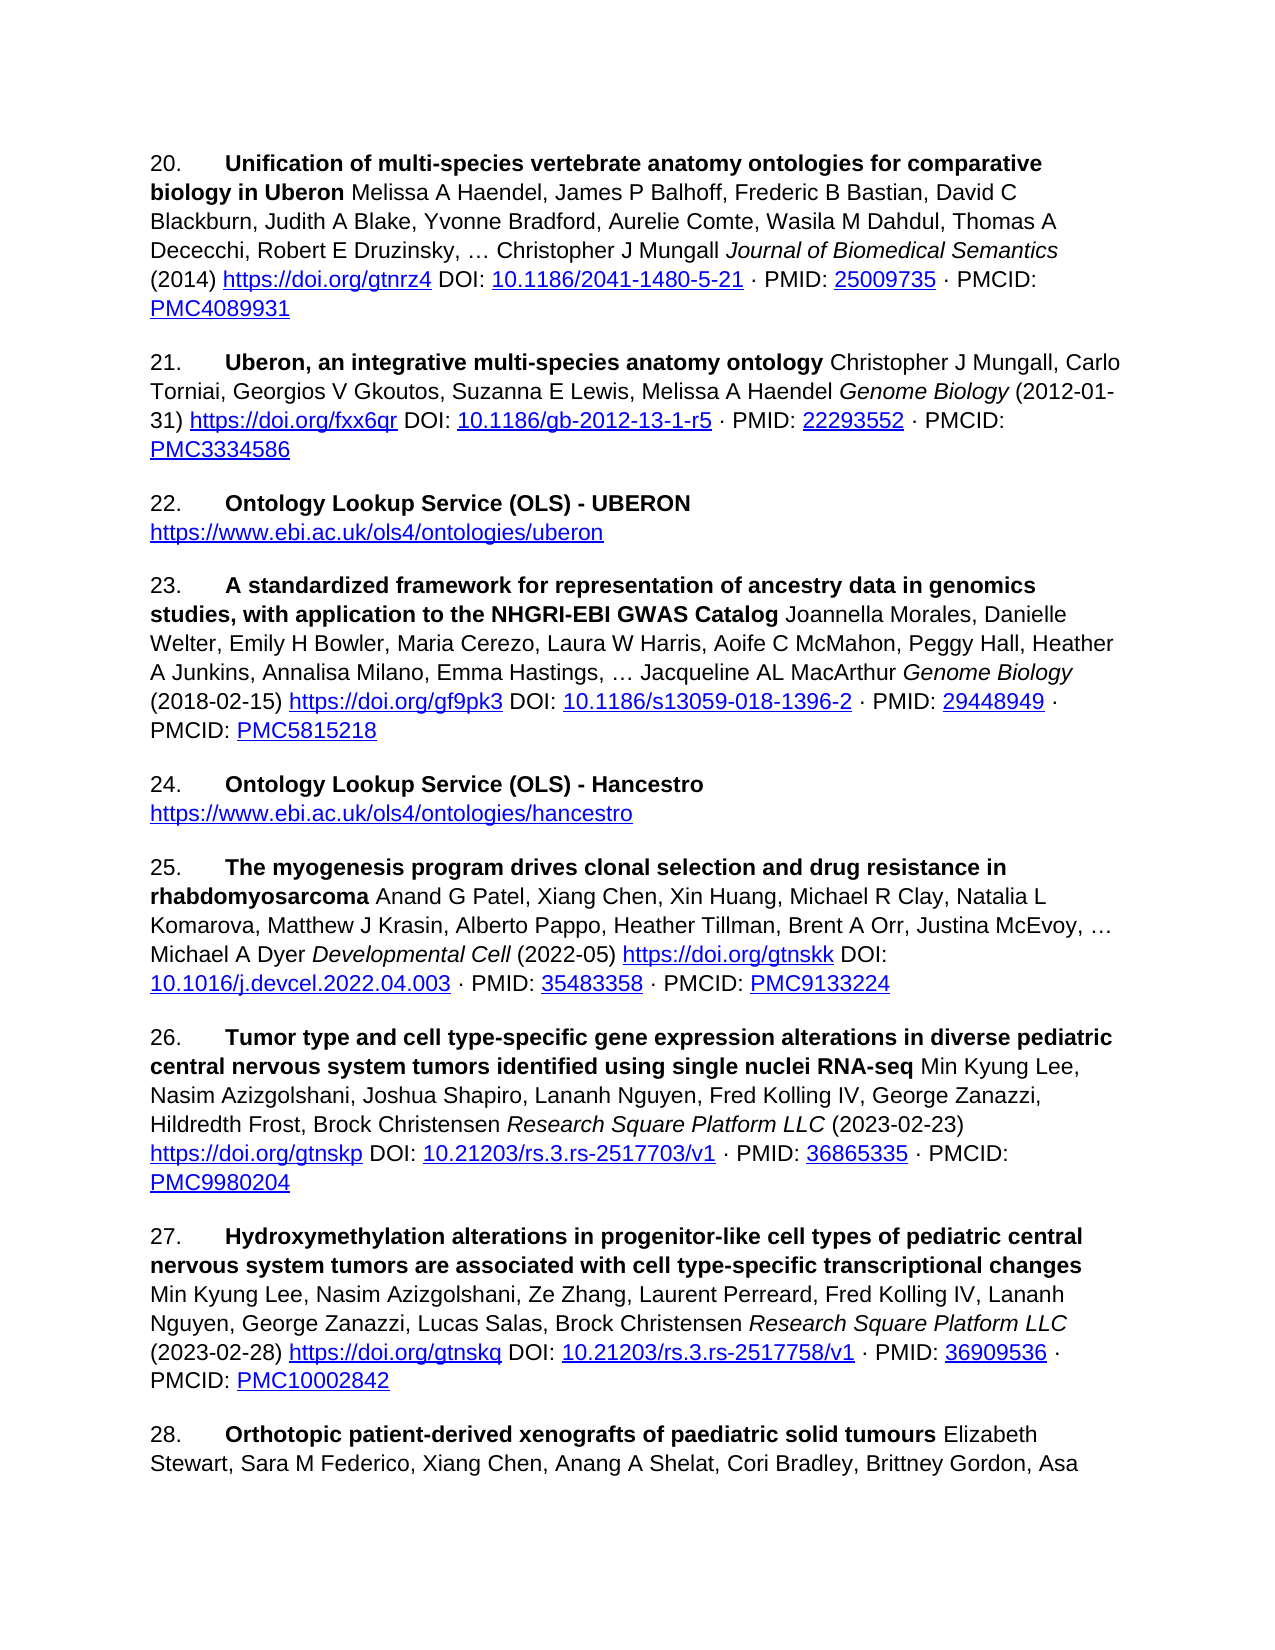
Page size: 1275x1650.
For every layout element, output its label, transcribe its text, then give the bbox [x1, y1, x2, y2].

text 27. Hydroxymethylation alterations in progenitor-like cell types of pediatric central nervous system tumors are associated with cell type-specific transcriptional changes Min Kyung Lee, Nasim Azizgolshani, Ze Zhang, Laurent Perreard, Fred Kolling IV, Lananh Nguyen, George Zanazzi, Lucas Salas, Brock Christensen Research Square Platform LLC (2023-02-28) https://doi.org/gtnskq DOI: 10.21203/rs.3.rs-2517758/v1 · PMID: 36909536 · PMCID: PMC10002842 [150, 1223, 1125, 1394]
text 26. Tumor type and cell type-specific gene expression alterations in diverse pediatric central nervous system tumors identified using single nuclei RNA-seq Min Kyung Lee, Nasim Azizgolshani, Joshua Shapiro, Lananh Nguyen, Fred Kolling IV, George Zanazzi, Hildredth Frost, Brock Christensen Research Square Platform LLC (2023-02-23) https://doi.org/gtnskp DOI: 10.21203/rs.3.rs-2517703/v1 · PMID: 36865335 · PMCID: PMC9980204 [150, 1024, 1125, 1195]
text 24. Ontology Lookup Service (OLS) - Hancestro https://www.ebi.ac.uk/ols4/ontologies/hancestro [150, 771, 1125, 827]
text 23. A standardized framework for representation of ancestry data in genomics studies, with application to the NHGRI-EBI GWAS Catalog Joannella Morales, Danielle Welter, Emily H Bowler, Maria Cerezo, Laura W Harris, Aoife C McMahon, Peggy Hall, Heather A Junkins, Annalisa Milano, Emma Hastings, … Jacqueline AL MacArthur Genome Biology (2018-02-15) https://doi.org/gf9pk3 DOI: 10.1186/s13059-018-1396-2 · PMID: 29448949 · PMCID: PMC5815218 [150, 572, 1125, 744]
text 25. The myogenesis program drives clonal selection and drug resistance in rhabdomyosarcoma Anand G Patel, Xiang Chen, Xin Huang, Michael R Clay, Natalia L Komarova, Matthew J Krasin, Alberto Pappo, Heather Tillman, Brent A Orr, Justina McEvoy, … Michael A Dyer Developmental Cell (2022-05) https://doi.org/gtnskk DOI: 10.1016/j.devcel.2022.04.003 · PMID: 35483358 · PMCID: PMC9133224 [150, 854, 1125, 996]
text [150, 1421, 1125, 1477]
text 22. Ontology Lookup Service (OLS) - UBERON https://www.ebi.ac.uk/ols4/ontologies/uberon [150, 489, 1125, 545]
text 21. Uberon, an integrative multi-species anatomy ontology Christopher J Mungall, Carlo Torniai, Georgios V Gkoutos, Suzanna E Lewis, Melissa A Haendel Genome Biology (2012-01-31) https://doi.org/fxx6qr DOI: 10.1186/gb-2012-13-1-r5 · PMID: 22293552 · PMCID: PMC3334586 [150, 349, 1125, 462]
text 20. Unification of multi-species vertebrate anatomy ontologies for comparative biology in Uberon Melissa A Haendel, James P Balhoff, Frederic B Bastian, David C Blackburn, Judith A Blake, Yvonne Bradford, Aurelie Comte, Wasila M Dahdul, Thomas A Dececchi, Robert E Druzinsky, … Christopher J Mungall Journal of Biomedical Semantics (2014) https://doi.org/gtnrz4 DOI: 10.1186/2041-1480-5-21 · PMID: 25009735 · PMCID: PMC4089931 [150, 150, 1125, 321]
